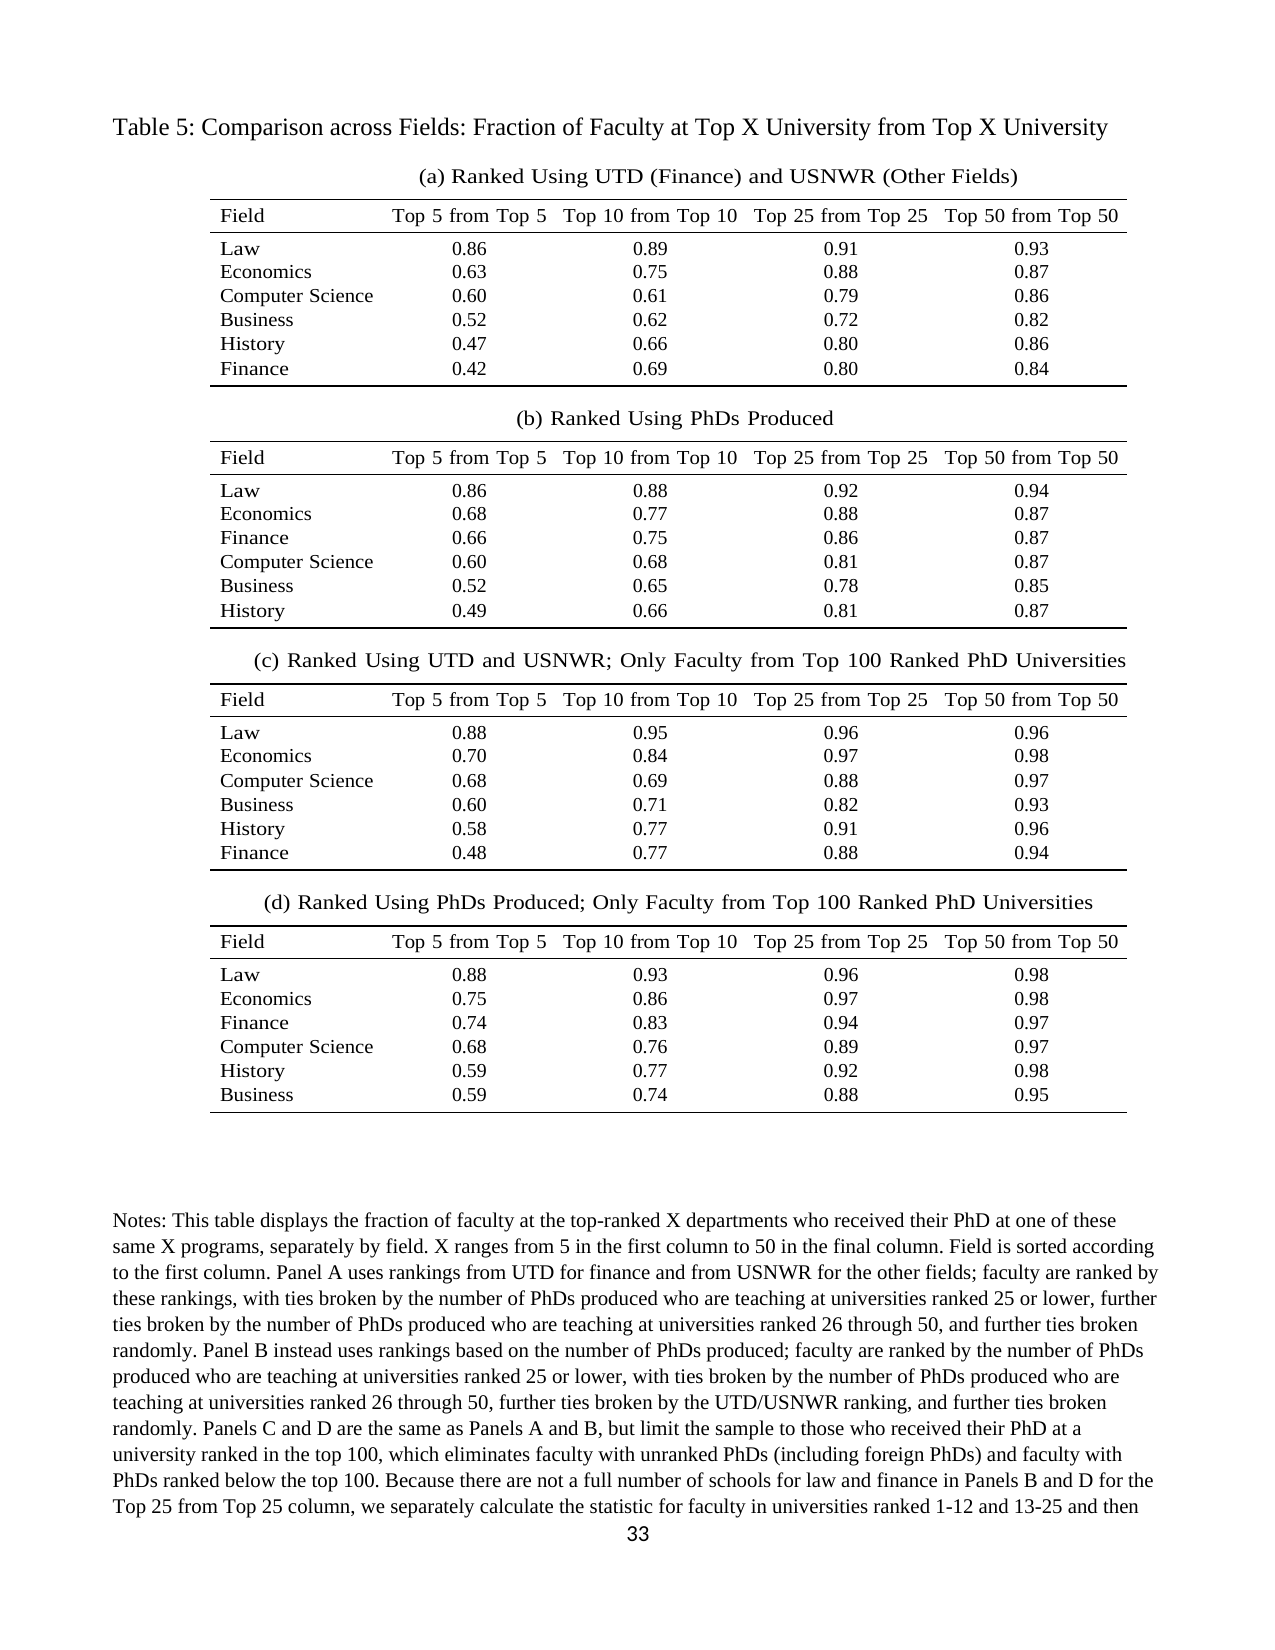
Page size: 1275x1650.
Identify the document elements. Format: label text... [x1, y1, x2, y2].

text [112, 1208, 1162, 1518]
table_cell Field [210, 685, 384, 716]
table_cell 0.98 [936, 959, 1127, 988]
table_cell 0.74 [555, 1084, 745, 1111]
table_cell Top 5 from Top 5 [384, 927, 554, 958]
table_cell 0.77 [555, 818, 745, 842]
table_cell 0.96 [936, 818, 1127, 842]
table_cell 0.87 [936, 551, 1127, 575]
table_cell 0.47 [384, 333, 554, 357]
table_cell 0.87 [936, 503, 1127, 527]
table_cell 0.97 [936, 1036, 1127, 1060]
table_cell 0.95 [936, 1084, 1127, 1111]
table_cell 0.52 [384, 575, 554, 599]
table_cell Computer Science [210, 770, 384, 793]
table_cell Top 5 from Top 5 [384, 685, 554, 716]
table_cell Economics [210, 261, 384, 285]
table_cell 0.88 [745, 842, 936, 869]
table_cell Law [210, 959, 384, 988]
table_cell 0.94 [936, 475, 1127, 503]
table_cell 0.97 [936, 1012, 1127, 1036]
table_cell 0.68 [555, 551, 745, 575]
table_cell 0.86 [936, 333, 1127, 357]
table_cell 0.77 [555, 503, 745, 527]
table_cell 0.96 [745, 959, 936, 988]
table_cell 0.74 [384, 1012, 554, 1036]
table_cell 0.59 [384, 1084, 554, 1111]
table_cell 0.81 [745, 551, 936, 575]
table_cell Top 50 from Top 50 [936, 927, 1127, 958]
table_cell Finance [210, 527, 384, 551]
table_cell 0.87 [936, 527, 1127, 551]
table_cell History [210, 600, 384, 627]
table_cell 0.86 [384, 233, 554, 261]
table_cell 0.69 [555, 357, 745, 385]
table_cell 0.87 [936, 261, 1127, 285]
table_cell Economics [210, 503, 384, 527]
table_cell 0.86 [745, 527, 936, 551]
table_cell 0.84 [936, 357, 1127, 385]
table_cell 0.87 [936, 600, 1127, 627]
table_cell 0.94 [745, 1012, 936, 1036]
table_cell Law [210, 233, 384, 261]
table_cell 0.61 [555, 285, 745, 309]
table_cell 0.93 [936, 233, 1127, 261]
table_cell Business [210, 309, 384, 333]
table_cell 0.66 [555, 600, 745, 627]
table_cell 0.96 [936, 717, 1127, 745]
table_cell 0.68 [384, 503, 554, 527]
table_cell 0.92 [745, 475, 936, 503]
table_header Top 5 from Top 5 [384, 200, 554, 232]
table_cell 0.68 [384, 1036, 554, 1060]
table_cell 0.88 [745, 261, 936, 285]
table_cell 0.91 [745, 818, 936, 842]
table_cell 0.84 [555, 745, 745, 769]
table_cell Top 25 from Top 25 [745, 442, 936, 474]
table_cell 0.58 [384, 818, 554, 842]
table_cell Law [210, 717, 384, 745]
table_cell Economics [210, 988, 384, 1012]
table_cell 0.82 [745, 794, 936, 818]
table_cell (c) Ranked Using UTD and USNWR; Only Faculty from Top 100 Ranked PhD Universities [210, 629, 1127, 683]
table_cell 0.88 [555, 475, 745, 503]
table_cell Business [210, 794, 384, 818]
table_cell 0.88 [745, 770, 936, 793]
table_cell 0.80 [745, 333, 936, 357]
table_cell 0.82 [936, 309, 1127, 333]
table_cell Top 25 from Top 25 [745, 685, 936, 716]
table_cell (d) Ranked Using PhDs Produced; Only Faculty from Top 100 Ranked PhD Universities [210, 871, 1127, 925]
table_cell 0.60 [384, 794, 554, 818]
table_cell Top 10 from Top 10 [555, 442, 745, 474]
table_cell 0.86 [936, 285, 1127, 309]
table_cell 0.60 [384, 551, 554, 575]
table_cell 0.88 [745, 503, 936, 527]
table_header Top 50 from Top 50 [936, 200, 1127, 232]
table_cell History [210, 333, 384, 357]
table_cell Field [210, 442, 384, 474]
table_cell Finance [210, 842, 384, 869]
table_cell Top 50 from Top 50 [936, 685, 1127, 716]
table_cell 0.86 [384, 475, 554, 503]
table_cell 0.79 [745, 285, 936, 309]
table_cell Field [210, 927, 384, 958]
table_cell Business [210, 575, 384, 599]
table_cell 0.77 [555, 842, 745, 869]
table_header Top 25 from Top 25 [745, 200, 936, 232]
table_cell Top 25 from Top 25 [745, 927, 936, 958]
table_cell Finance [210, 357, 384, 385]
table_cell Finance [210, 1012, 384, 1036]
table_cell 0.63 [384, 261, 554, 285]
table_cell 0.98 [936, 745, 1127, 769]
table_cell 0.88 [384, 717, 554, 745]
table_cell 0.95 [555, 717, 745, 745]
table_cell 0.97 [936, 770, 1127, 793]
table_cell 0.89 [745, 1036, 936, 1060]
table_cell Law [210, 475, 384, 503]
list (a) Ranked Using UTD (Finance) and USNWR (Other Fields) [418, 164, 1162, 188]
table_cell Top 5 from Top 5 [384, 442, 554, 474]
table_cell 0.66 [384, 527, 554, 551]
text Table 5: Comparison across Fields: Fraction of Faculty at Top X University from Top X University [112, 112, 1162, 141]
table_cell (b) Ranked Using PhDs Produced [210, 387, 1127, 441]
table_cell 0.98 [936, 1060, 1127, 1084]
table_cell 0.83 [555, 1012, 745, 1036]
table_cell History [210, 1060, 384, 1084]
table_cell 0.66 [555, 333, 745, 357]
table_cell 0.76 [555, 1036, 745, 1060]
table_cell Business [210, 1084, 384, 1111]
table_cell 0.97 [745, 988, 936, 1012]
table_cell 0.92 [745, 1060, 936, 1084]
table_header Field [210, 200, 384, 232]
table_cell 0.93 [555, 959, 745, 988]
table_cell Computer Science [210, 1036, 384, 1060]
table_cell 0.70 [384, 745, 554, 769]
table_cell Top 10 from Top 10 [555, 685, 745, 716]
table_cell 0.80 [745, 357, 936, 385]
table_cell Computer Science [210, 285, 384, 309]
table_cell 0.62 [555, 309, 745, 333]
table_cell 0.69 [555, 770, 745, 793]
table_cell 0.48 [384, 842, 554, 869]
table_cell History [210, 818, 384, 842]
table_cell 0.68 [384, 770, 554, 793]
table_cell 0.93 [936, 794, 1127, 818]
table_cell 0.75 [555, 261, 745, 285]
table_cell 0.59 [384, 1060, 554, 1084]
table_cell 0.85 [936, 575, 1127, 599]
table_cell 0.97 [745, 745, 936, 769]
table_cell 0.81 [745, 600, 936, 627]
table_cell 0.75 [384, 988, 554, 1012]
table_cell 0.98 [936, 988, 1127, 1012]
table_cell 0.77 [555, 1060, 745, 1084]
table_cell 0.88 [384, 959, 554, 988]
table_header Top 10 from Top 10 [555, 200, 745, 232]
table_cell 0.65 [555, 575, 745, 599]
table_cell 0.49 [384, 600, 554, 627]
table_cell 0.78 [745, 575, 936, 599]
table_cell 0.88 [745, 1084, 936, 1111]
table_cell 0.91 [745, 233, 936, 261]
table_cell 0.42 [384, 357, 554, 385]
table_cell 0.71 [555, 794, 745, 818]
table_cell 0.72 [745, 309, 936, 333]
table_cell Economics [210, 745, 384, 769]
table_cell 0.86 [555, 988, 745, 1012]
table_cell 0.94 [936, 842, 1127, 869]
table_cell 0.60 [384, 285, 554, 309]
table_cell 0.96 [745, 717, 936, 745]
table_cell Computer Science [210, 551, 384, 575]
table_cell 0.75 [555, 527, 745, 551]
table_cell Top 10 from Top 10 [555, 927, 745, 958]
table_cell 0.52 [384, 309, 554, 333]
table_cell Top 50 from Top 50 [936, 442, 1127, 474]
table_cell 0.89 [555, 233, 745, 261]
